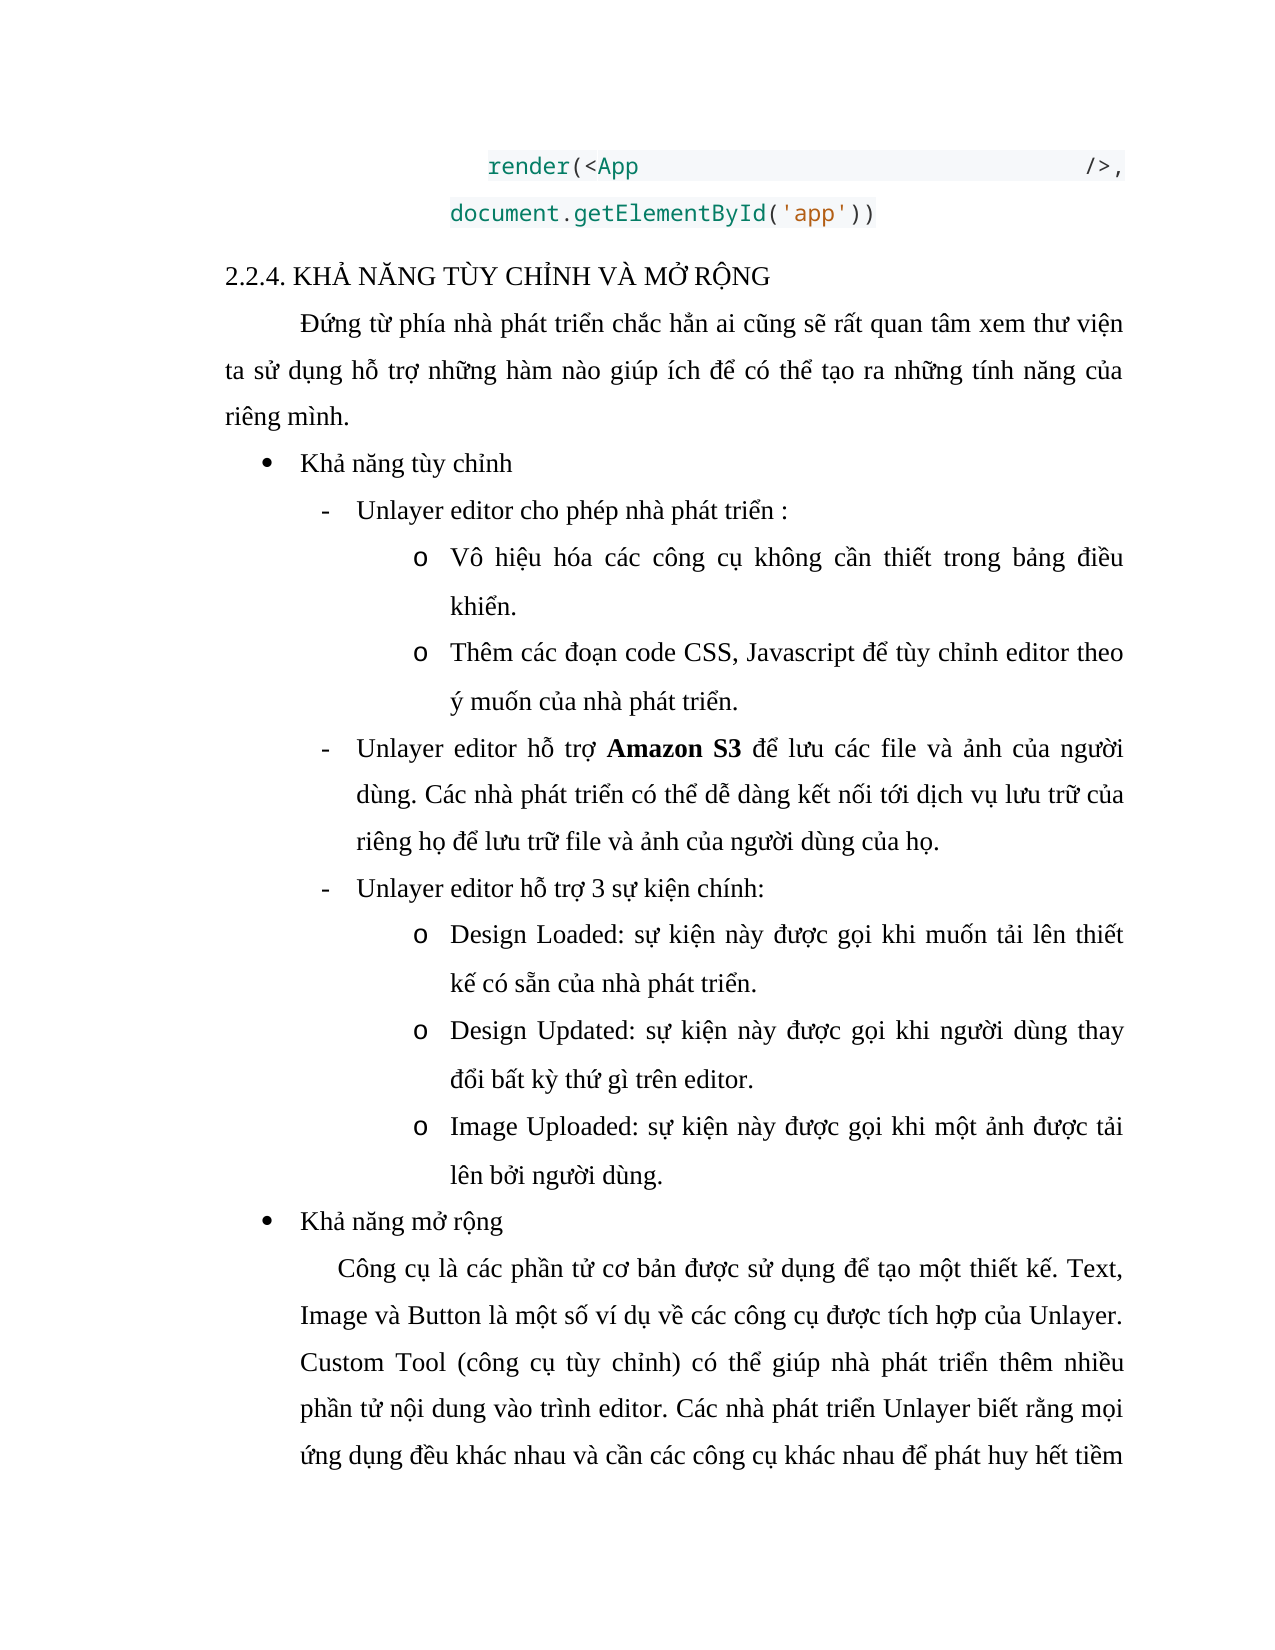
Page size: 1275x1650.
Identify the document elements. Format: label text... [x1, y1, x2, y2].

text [300, 1252, 1125, 1470]
list Unlayer editor cho phép nhà phát triển : [321, 494, 1125, 525]
text Đứng từ phía nhà phát triển chắc hẳn ai cũng sẽ rất quan tâm xem thư viện ta sử dụng hỗ trợ những hàm nào giúp ích để có thể tạo ra những tính năng của riêng mình. [225, 307, 1125, 432]
list Design Loaded: sự kiện này được gọi khi muốn tải lên thiết kế có sẵn của nhà phát triển. [412, 918, 1125, 999]
list Khả năng mở rộng [262, 1205, 1125, 1237]
list Unlayer editor hỗ trợ 3 sự kiện chính: [321, 872, 1125, 903]
text render(<App />, document.getElementById('app')) [450, 150, 1125, 228]
list Image Uploaded: sự kiện này được gọi khi một ảnh được tải lên bởi người dùng. [412, 1110, 1125, 1190]
subtitle 2.2.4. Khả năng tùy chỉnh và mở rộng [225, 260, 1125, 292]
list Unlayer editor hỗ trợ Amazon S3 để lưu các file và ảnh của người dùng. Các nhà phát triển có thể dễ dàng kết nối tới dịch vụ lưu trữ của riêng họ để lưu trữ file và ảnh của người dùng của họ. [321, 732, 1125, 856]
list Thêm các đoạn code CSS, Javascript để tùy chỉnh editor theo ý muốn của nhà phát triển. [412, 636, 1125, 716]
list Design Updated: sự kiện này được gọi khi người dùng thay đổi bất kỳ thứ gì trên editor. [412, 1014, 1125, 1094]
list Khả năng tùy chỉnh [262, 447, 1125, 478]
list Vô hiệu hóa các công cụ không cần thiết trong bảng điều khiển. [412, 541, 1125, 621]
